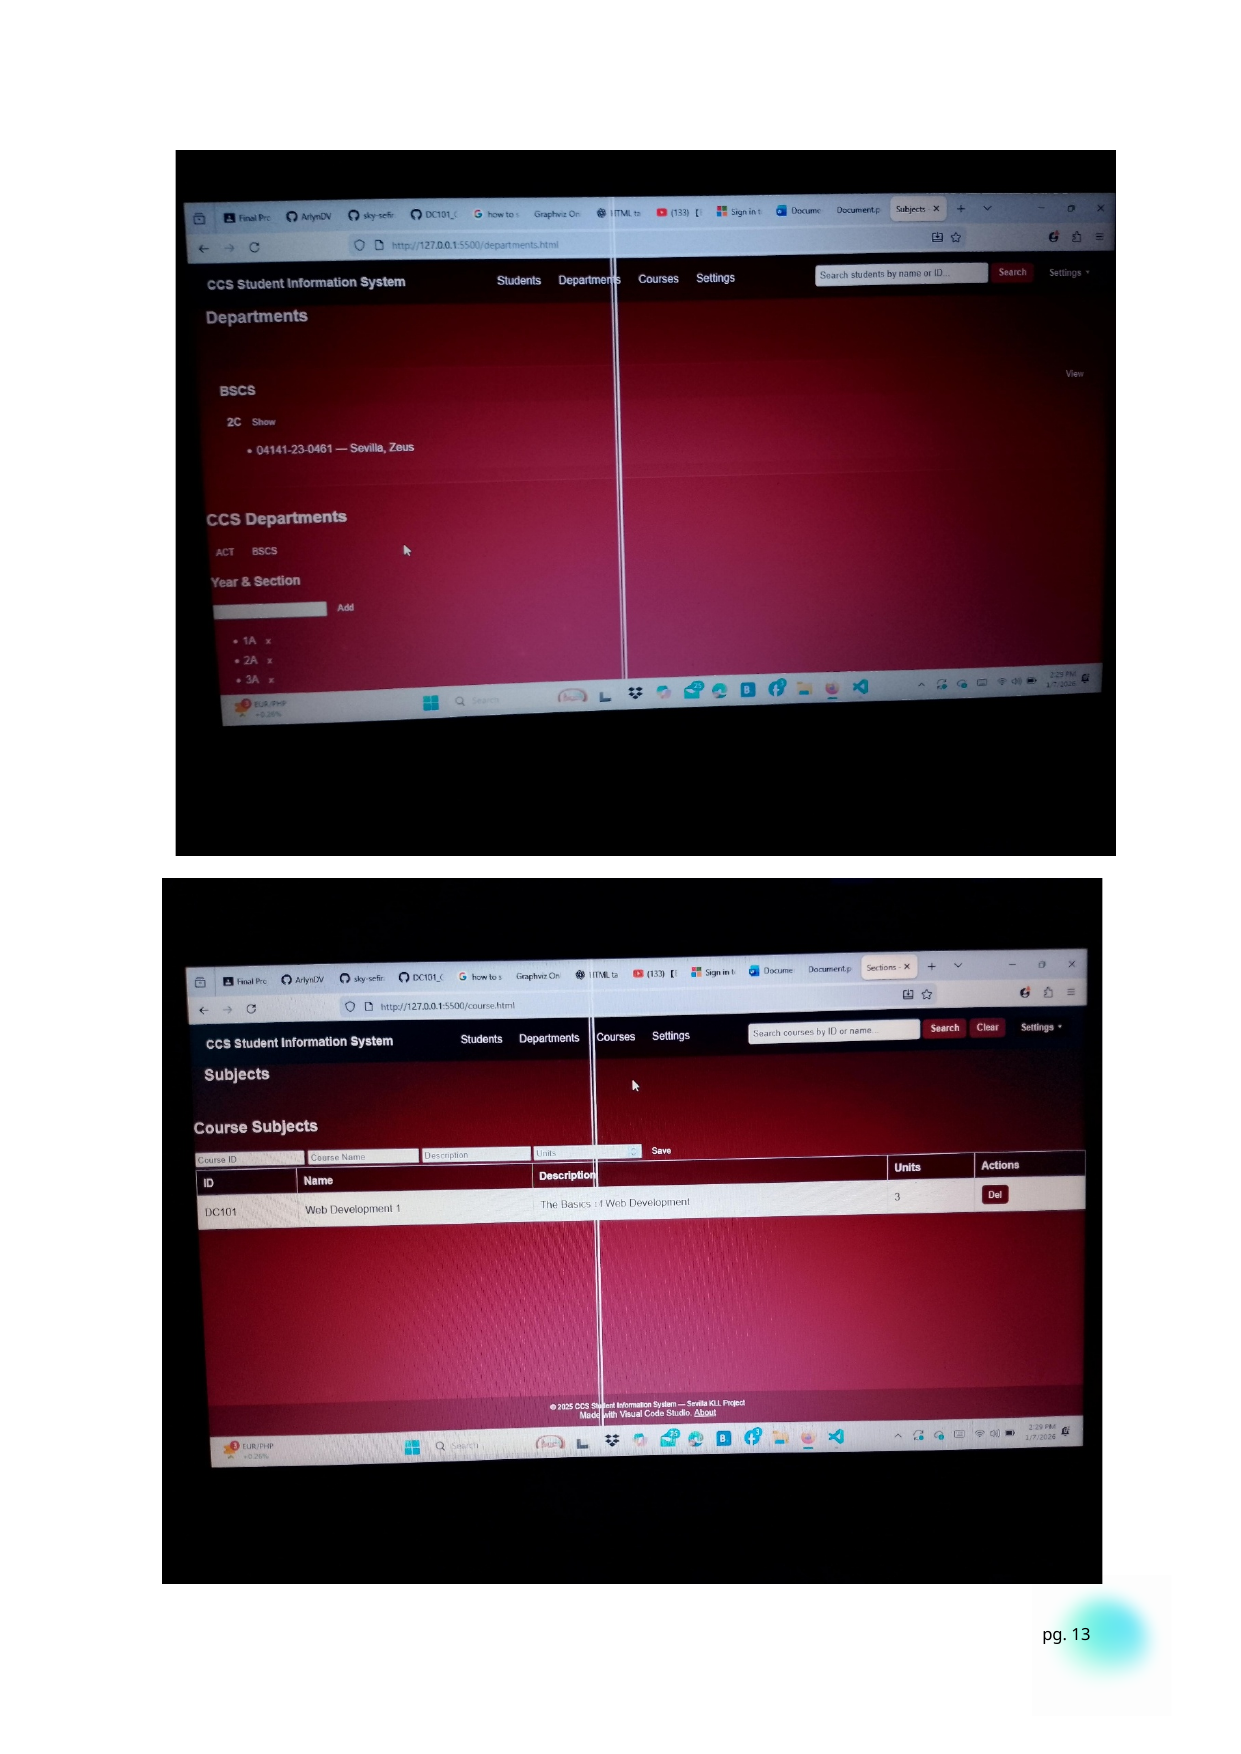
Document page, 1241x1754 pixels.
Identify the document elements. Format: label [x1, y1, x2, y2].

picture [175, 150, 1116, 856]
picture [162, 878, 1172, 1716]
